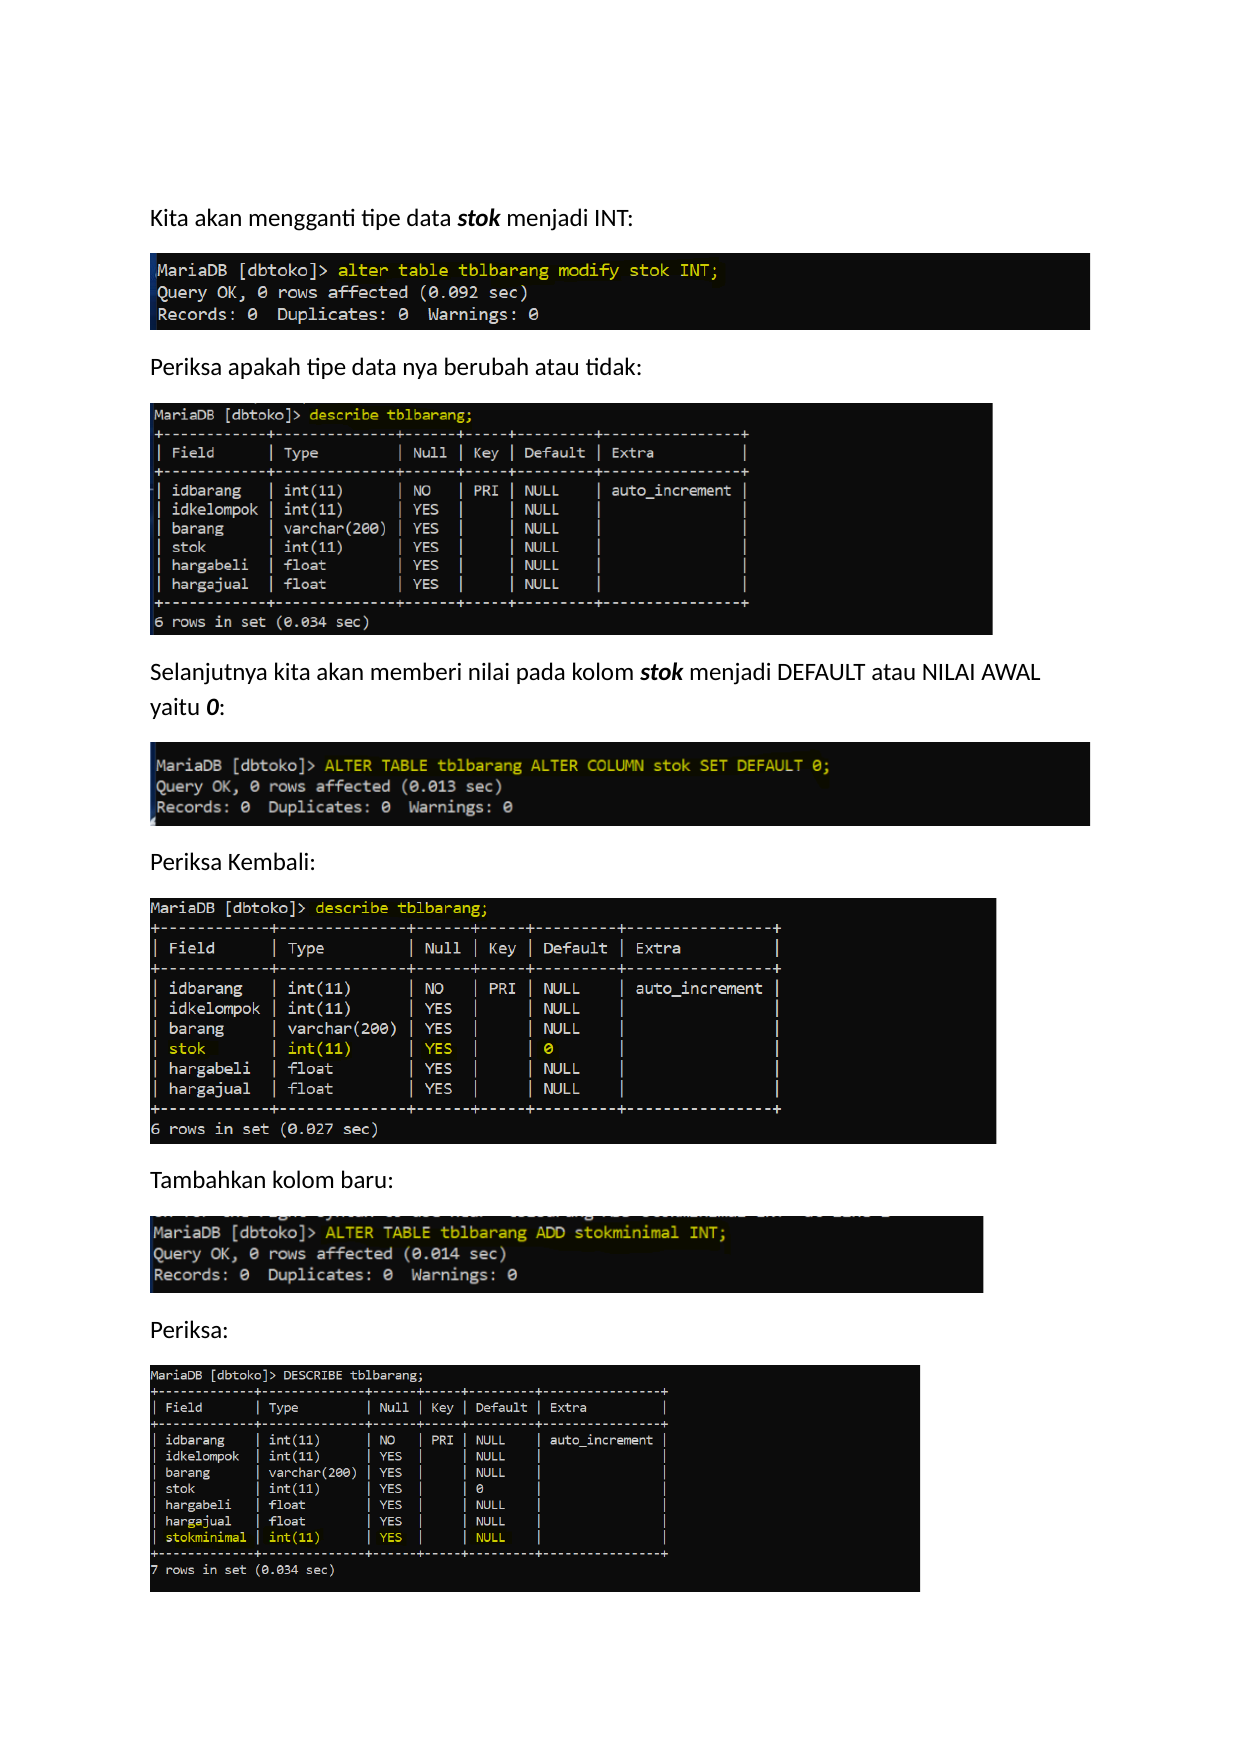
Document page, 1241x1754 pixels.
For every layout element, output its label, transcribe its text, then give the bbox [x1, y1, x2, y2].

text Periksa: [150, 1314, 1090, 1345]
text Selanjutnya kita akan memberi nilai pada kolom stok menjadi DEFAULT atau NILAI AWAL yaitu 0: [150, 656, 1090, 721]
picture [150, 742, 1091, 826]
picture [150, 253, 1091, 330]
text Periksa apakah tipe data nya berubah atau tidak: [150, 351, 1090, 382]
picture [150, 1365, 921, 1592]
text Periksa Kembali: [150, 846, 1090, 877]
picture [150, 402, 993, 635]
picture [150, 1216, 984, 1293]
text Tambahkan kolom baru: [150, 1164, 1090, 1195]
picture [150, 898, 997, 1144]
text Kita akan mengganti tipe data stok menjadi INT: [150, 202, 1090, 232]
